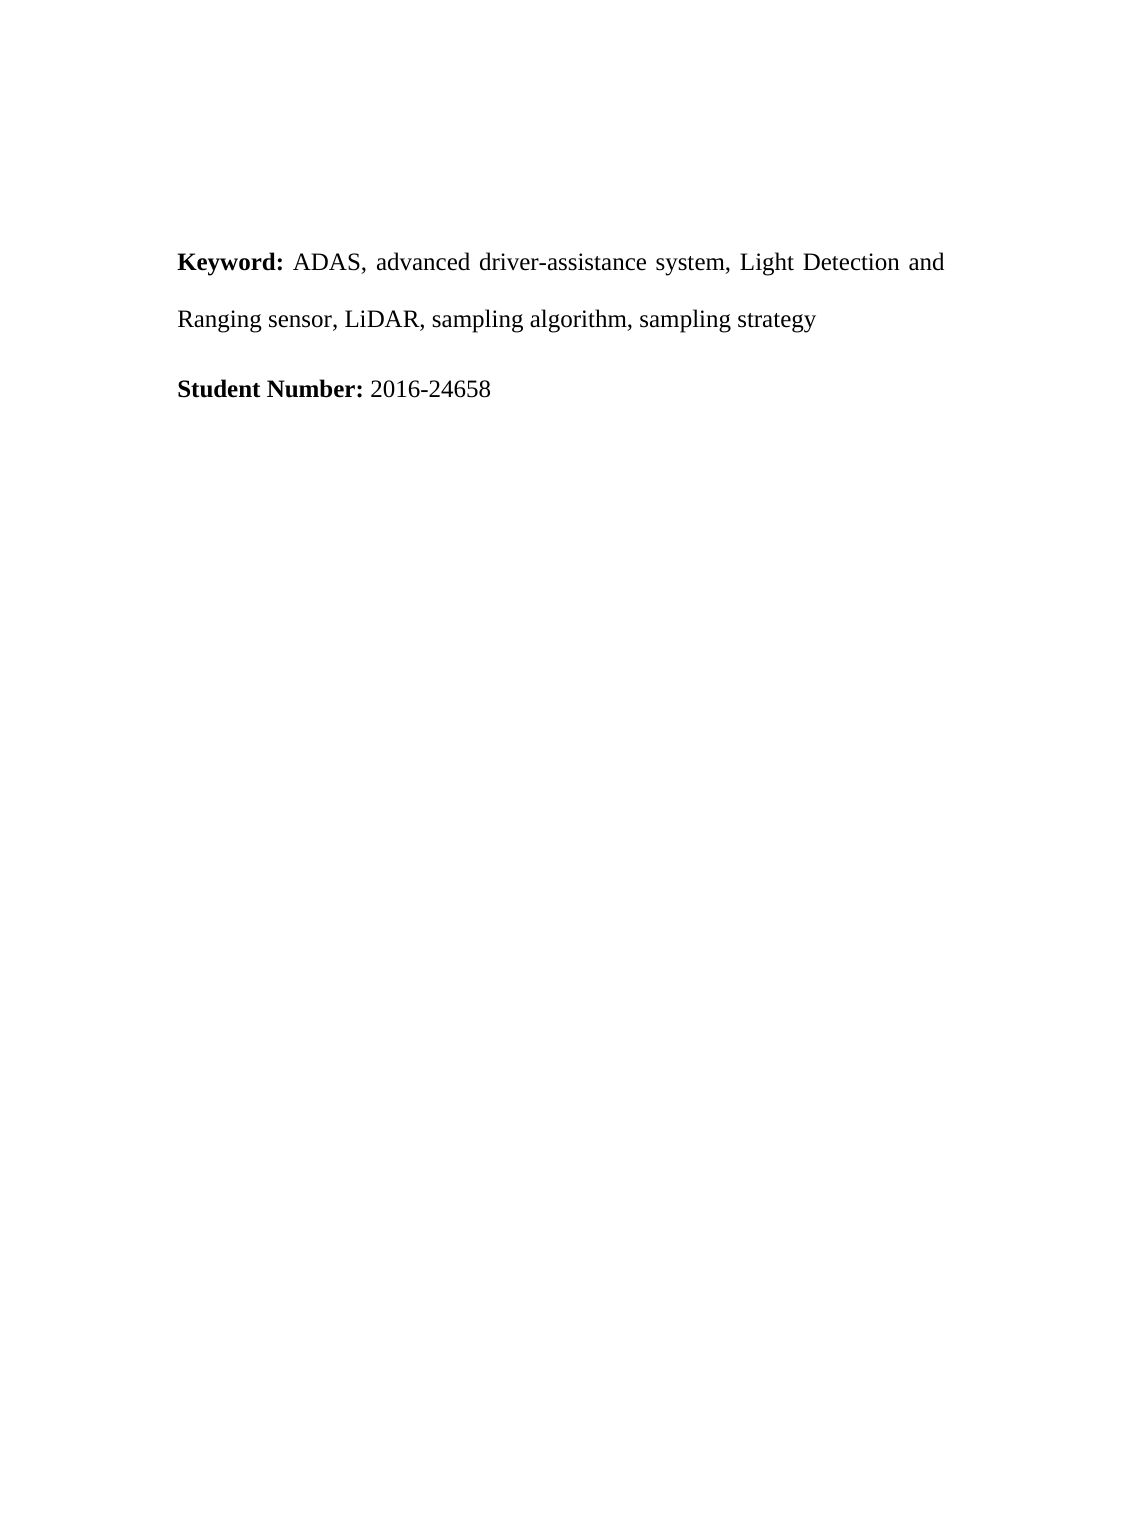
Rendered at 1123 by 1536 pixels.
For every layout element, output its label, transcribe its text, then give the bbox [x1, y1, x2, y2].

text Keyword: ADAS, advanced driver-assistance system, Light Detection and Ranging sensor, LiDAR, sampling algorithm, sampling strategy [177, 247, 945, 333]
text Student Number: 2016-24658 [177, 374, 945, 403]
